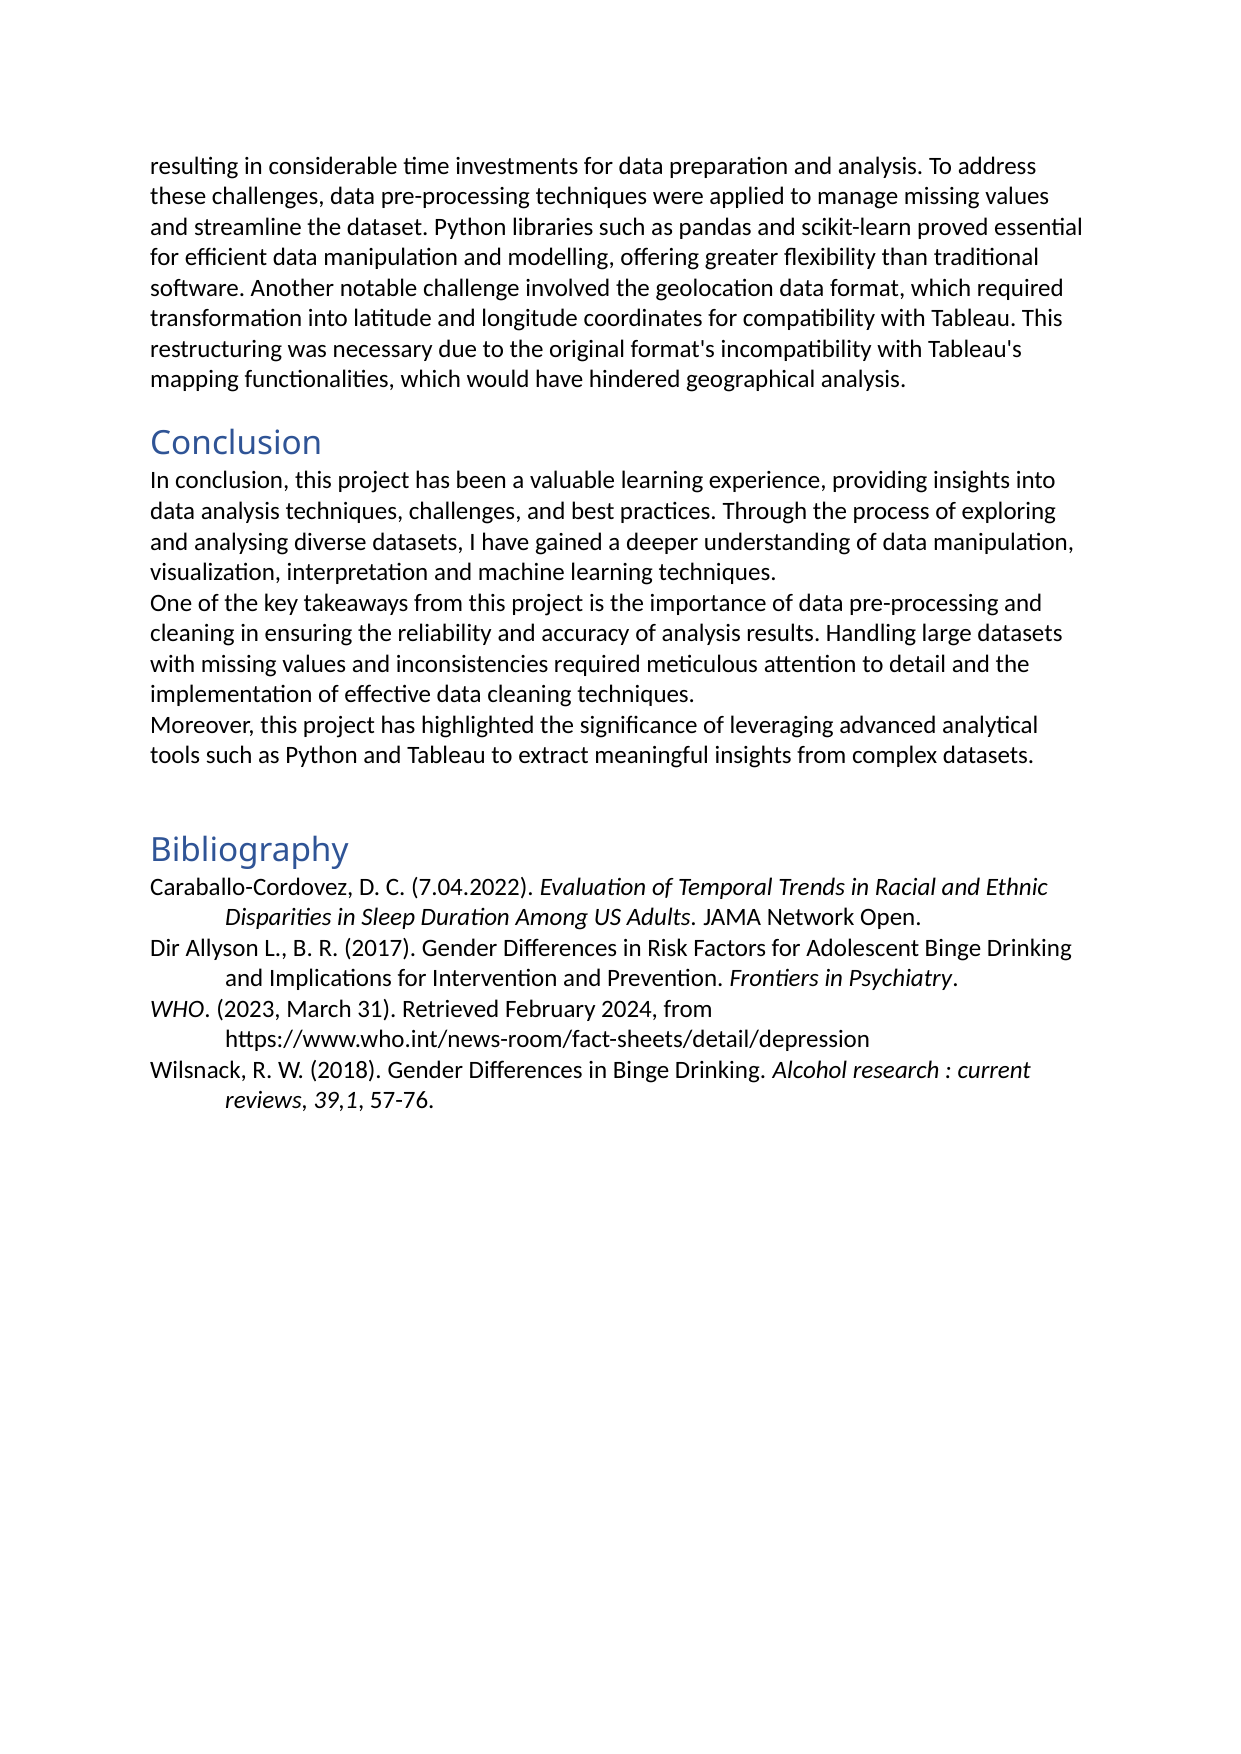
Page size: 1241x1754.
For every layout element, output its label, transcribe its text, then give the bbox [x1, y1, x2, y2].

text Moreover, this project has highlighted the significance of leveraging advanced analytical tools such as Python and Tableau to extract meaningful insights from complex datasets. [150, 709, 1090, 770]
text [150, 150, 1090, 394]
text In conclusion, this project has been a valuable learning experience, providing insights into data analysis techniques, challenges, and best practices. Through the process of exploring and analysing diverse datasets, I have gained a deeper understanding of data manipulation, visualization, interpretation and machine learning techniques. [150, 464, 1090, 587]
text One of the key takeaways from this project is the importance of data pre-processing and cleaning in ensuring the reliability and accuracy of analysis results. Handling large datasets with missing values and inconsistencies required meticulous attention to detail and the implementation of effective data cleaning techniques. [150, 587, 1090, 709]
subtitle Conclusion [150, 419, 1090, 464]
